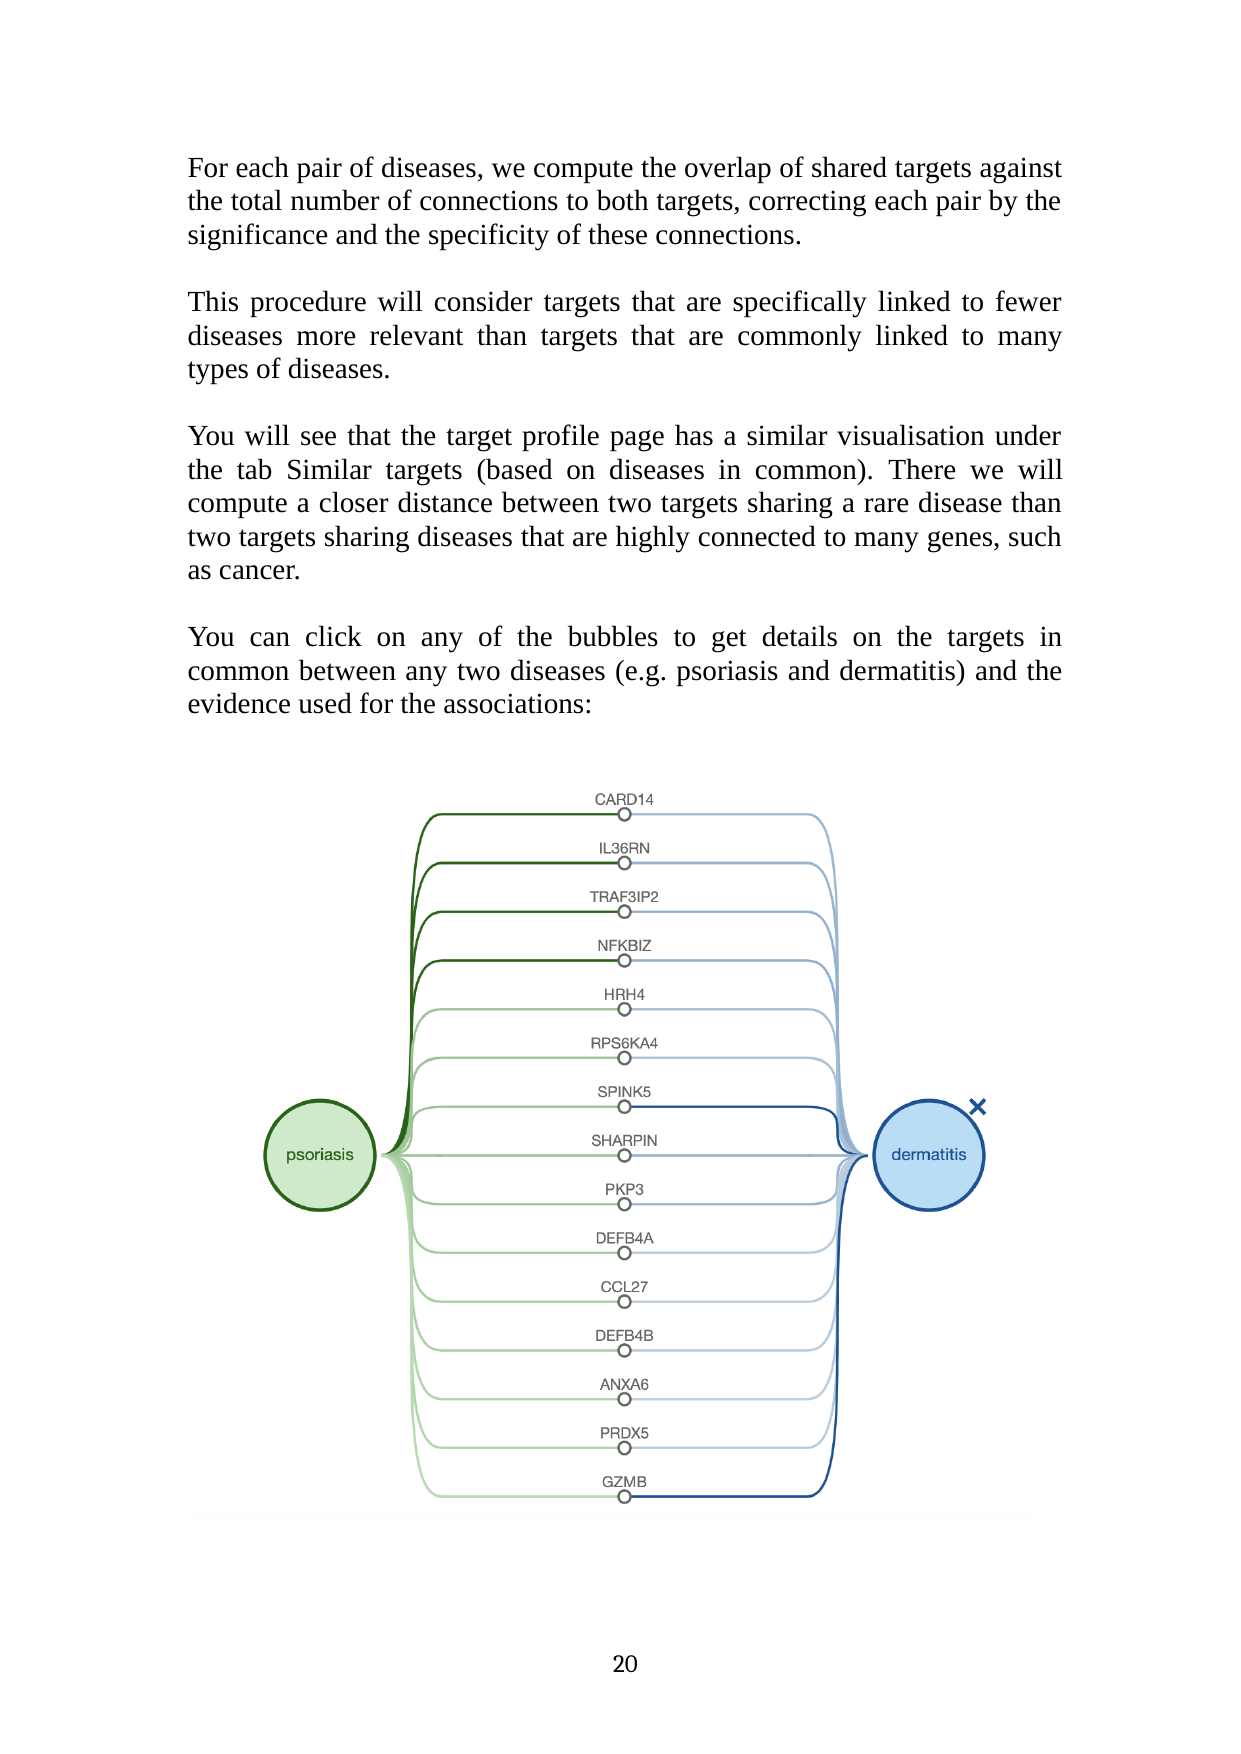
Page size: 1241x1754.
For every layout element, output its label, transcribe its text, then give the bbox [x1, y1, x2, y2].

picture [187, 753, 1064, 1518]
text You can click on any of the bubbles to get details on the targets in common between any two diseases (e.g. psoriasis and dermatitis) and the evidence used for the associations: [187, 619, 1063, 720]
text This procedure will consider targets that are specifically linked to fewer diseases more relevant than targets that are commonly linked to many types of diseases. [187, 284, 1063, 385]
text You will see that the target profile page has a similar visualisation under the tab Similar targets (based on diseases in common). There we will compute a closer distance between two targets sharing a rare disease than two targets sharing diseases that are highly connected to many genes, such as cancer. [187, 418, 1063, 586]
text For each pair of diseases, we compute the overlap of shared targets against the total number of connections to both targets, correcting each pair by the significance and the specificity of these connections. [187, 150, 1063, 251]
